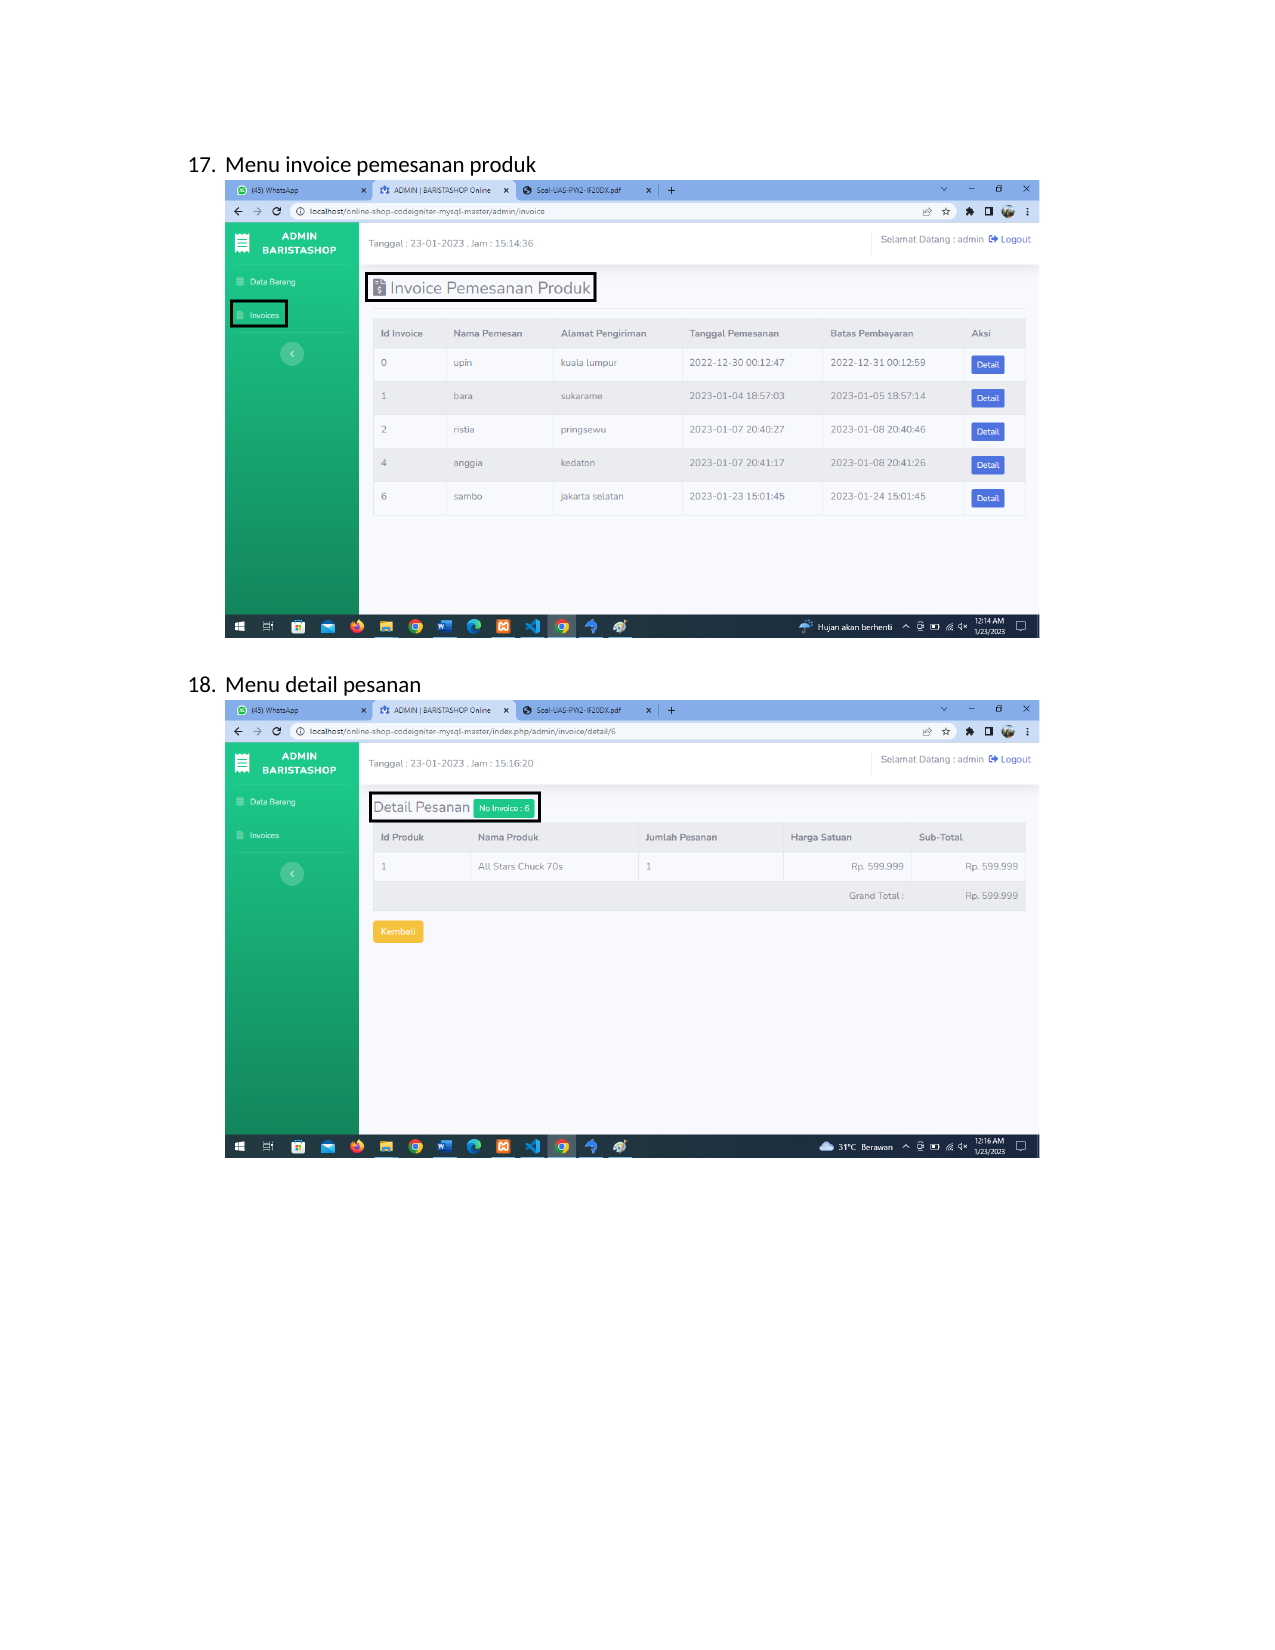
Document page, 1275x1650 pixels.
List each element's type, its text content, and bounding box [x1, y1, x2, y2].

list Menu invoice pemesanan produk [187, 150, 1125, 178]
list Menu detail pesanan [187, 670, 1125, 698]
picture [225, 700, 1040, 1158]
picture [225, 180, 1040, 638]
